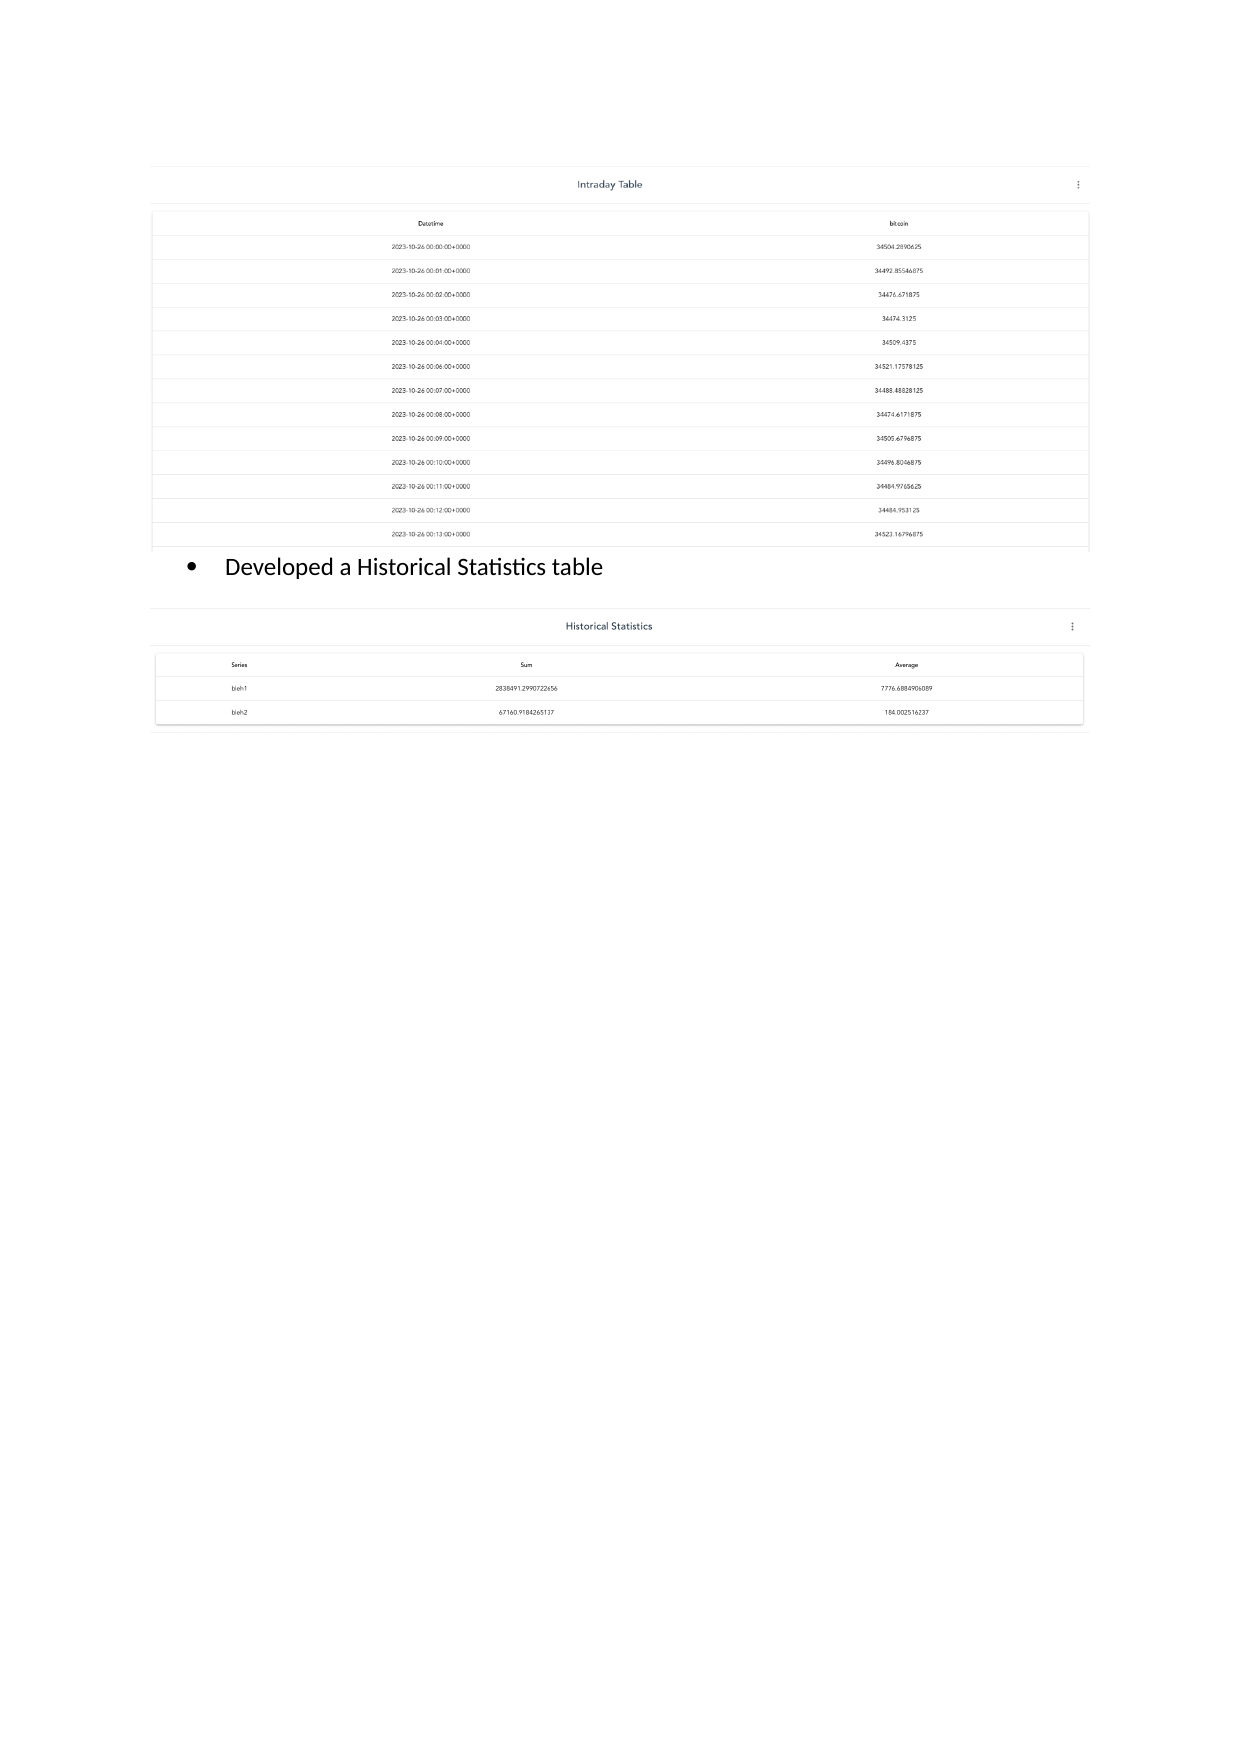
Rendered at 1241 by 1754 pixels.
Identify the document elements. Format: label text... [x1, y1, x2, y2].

picture [150, 150, 1091, 552]
list Developed a Historical Statistics table [187, 552, 1090, 581]
picture [150, 581, 1091, 771]
